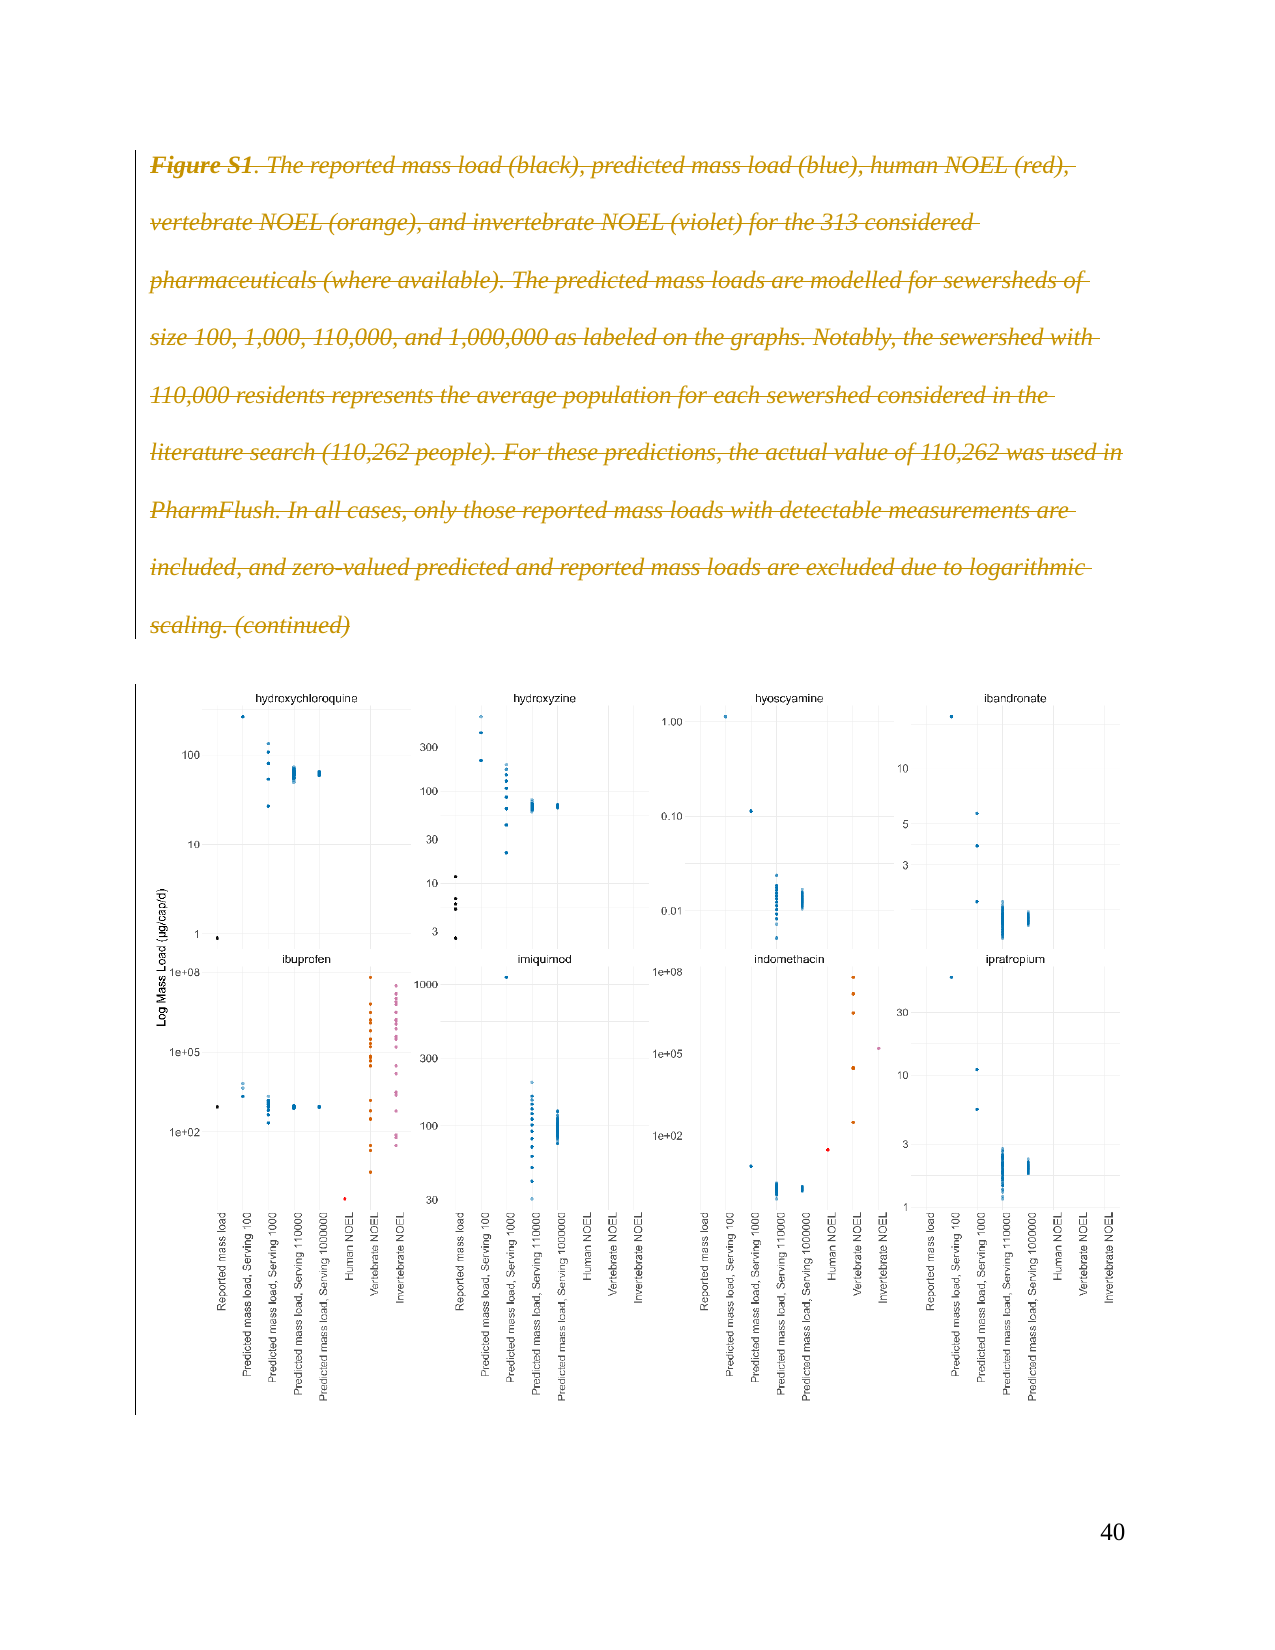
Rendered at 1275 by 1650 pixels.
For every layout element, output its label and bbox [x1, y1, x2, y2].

picture [150, 684, 1125, 1416]
